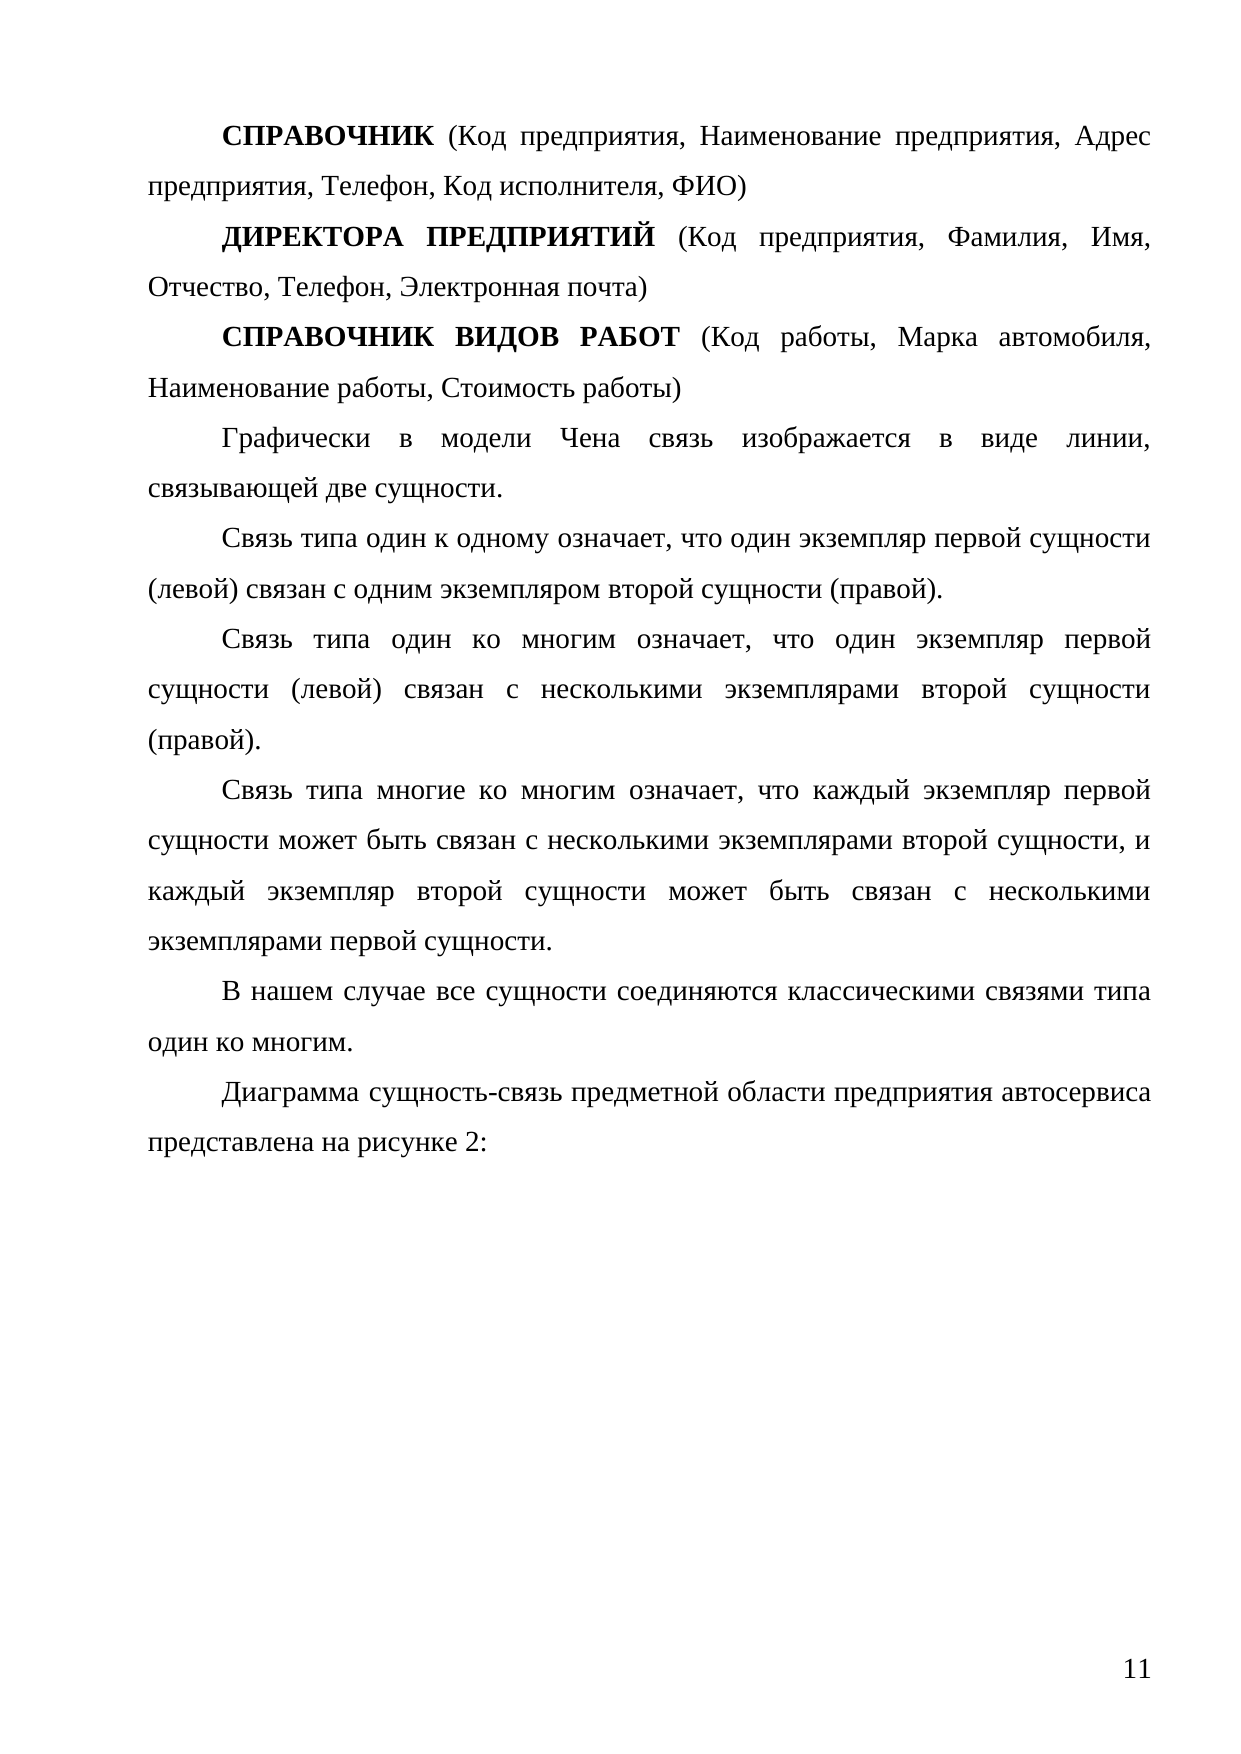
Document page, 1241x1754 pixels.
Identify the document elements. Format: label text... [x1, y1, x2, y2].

text Диаграмма сущность-связь предметной области предприятия автосервиса представлена на рисунке 2: [148, 1074, 1152, 1158]
text Связь типа один ко многим означает, что один экземпляр первой сущности (левой) связан с несколькими экземплярами второй сущности (правой). [148, 621, 1152, 755]
text Связь типа один к одному означает, что один экземпляр первой сущности (левой) связан с одним экземпляром второй сущности (правой). [148, 521, 1152, 604]
text СПРАВОЧНИК (Код предприятия, Наименование предприятия, Адрес предприятия, Телефон, Код исполнителя, ФИО) [148, 118, 1152, 202]
text В нашем случае все сущности соединяются классическими связями типа один ко многим. [148, 973, 1152, 1057]
text СПРАВОЧНИК ВИДОВ РАБОТ (Код работы, Марка автомобиля, Наименование работы, Стоимость работы) [148, 319, 1152, 403]
text ДИРЕКТОРА ПРЕДПРИЯТИЙ (Код предприятия, Фамилия, Имя, Отчество, Телефон, Электронная почта) [148, 219, 1152, 303]
text Графически в модели Чена связь изображается в виде линии, связывающей две сущности. [148, 420, 1152, 504]
text Связь типа многие ко многим означает, что каждый экземпляр первой сущности может быть связан с несколькими экземплярами второй сущности, и каждый экземпляр второй сущности может быть связан с несколькими экземплярами первой сущности. [148, 772, 1152, 957]
